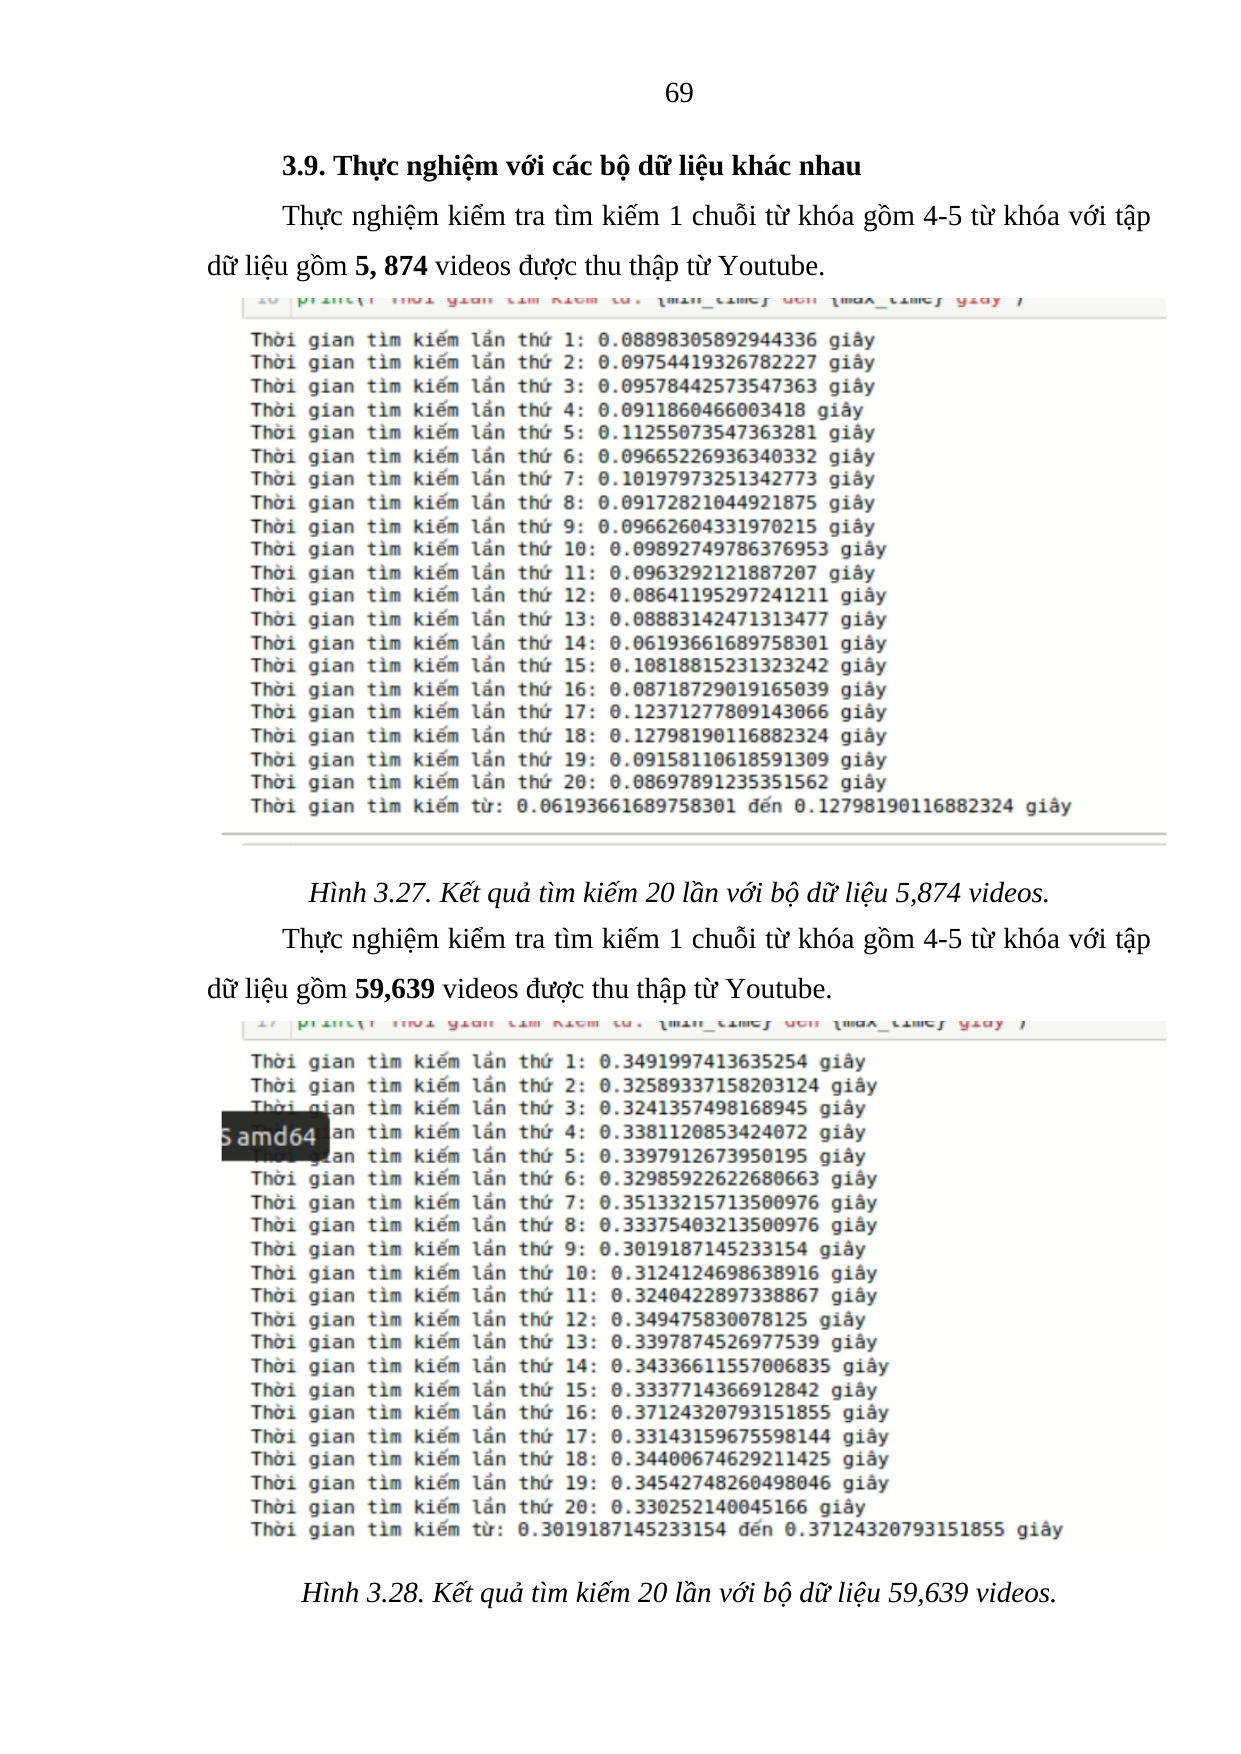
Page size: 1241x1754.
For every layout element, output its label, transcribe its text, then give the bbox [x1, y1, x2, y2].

text 3.9. Thực nghiệm với các bộ dữ liệu khác nhau [207, 148, 1152, 181]
text Thực nghiệm kiểm tra tìm kiếm 1 chuỗi từ khóa gồm 4-5 từ khóa với tập dữ liệu gồm 5, 874 videos được thu thập từ Youtube. [207, 198, 1152, 282]
picture [221, 298, 1167, 846]
text Hình 3.28. Kết quả tìm kiếm 20 lần với bộ dữ liệu 59,639 videos. [207, 1575, 1152, 1608]
text Hình 3.27. Kết quả tìm kiếm 20 lần với bộ dữ liệu 5,874 videos. [207, 875, 1152, 908]
text Thực nghiệm kiểm tra tìm kiếm 1 chuỗi từ khóa gồm 4-5 từ khóa với tập dữ liệu gồm 59,639 videos được thu thập từ Youtube. [207, 921, 1152, 1005]
picture [221, 1021, 1167, 1546]
